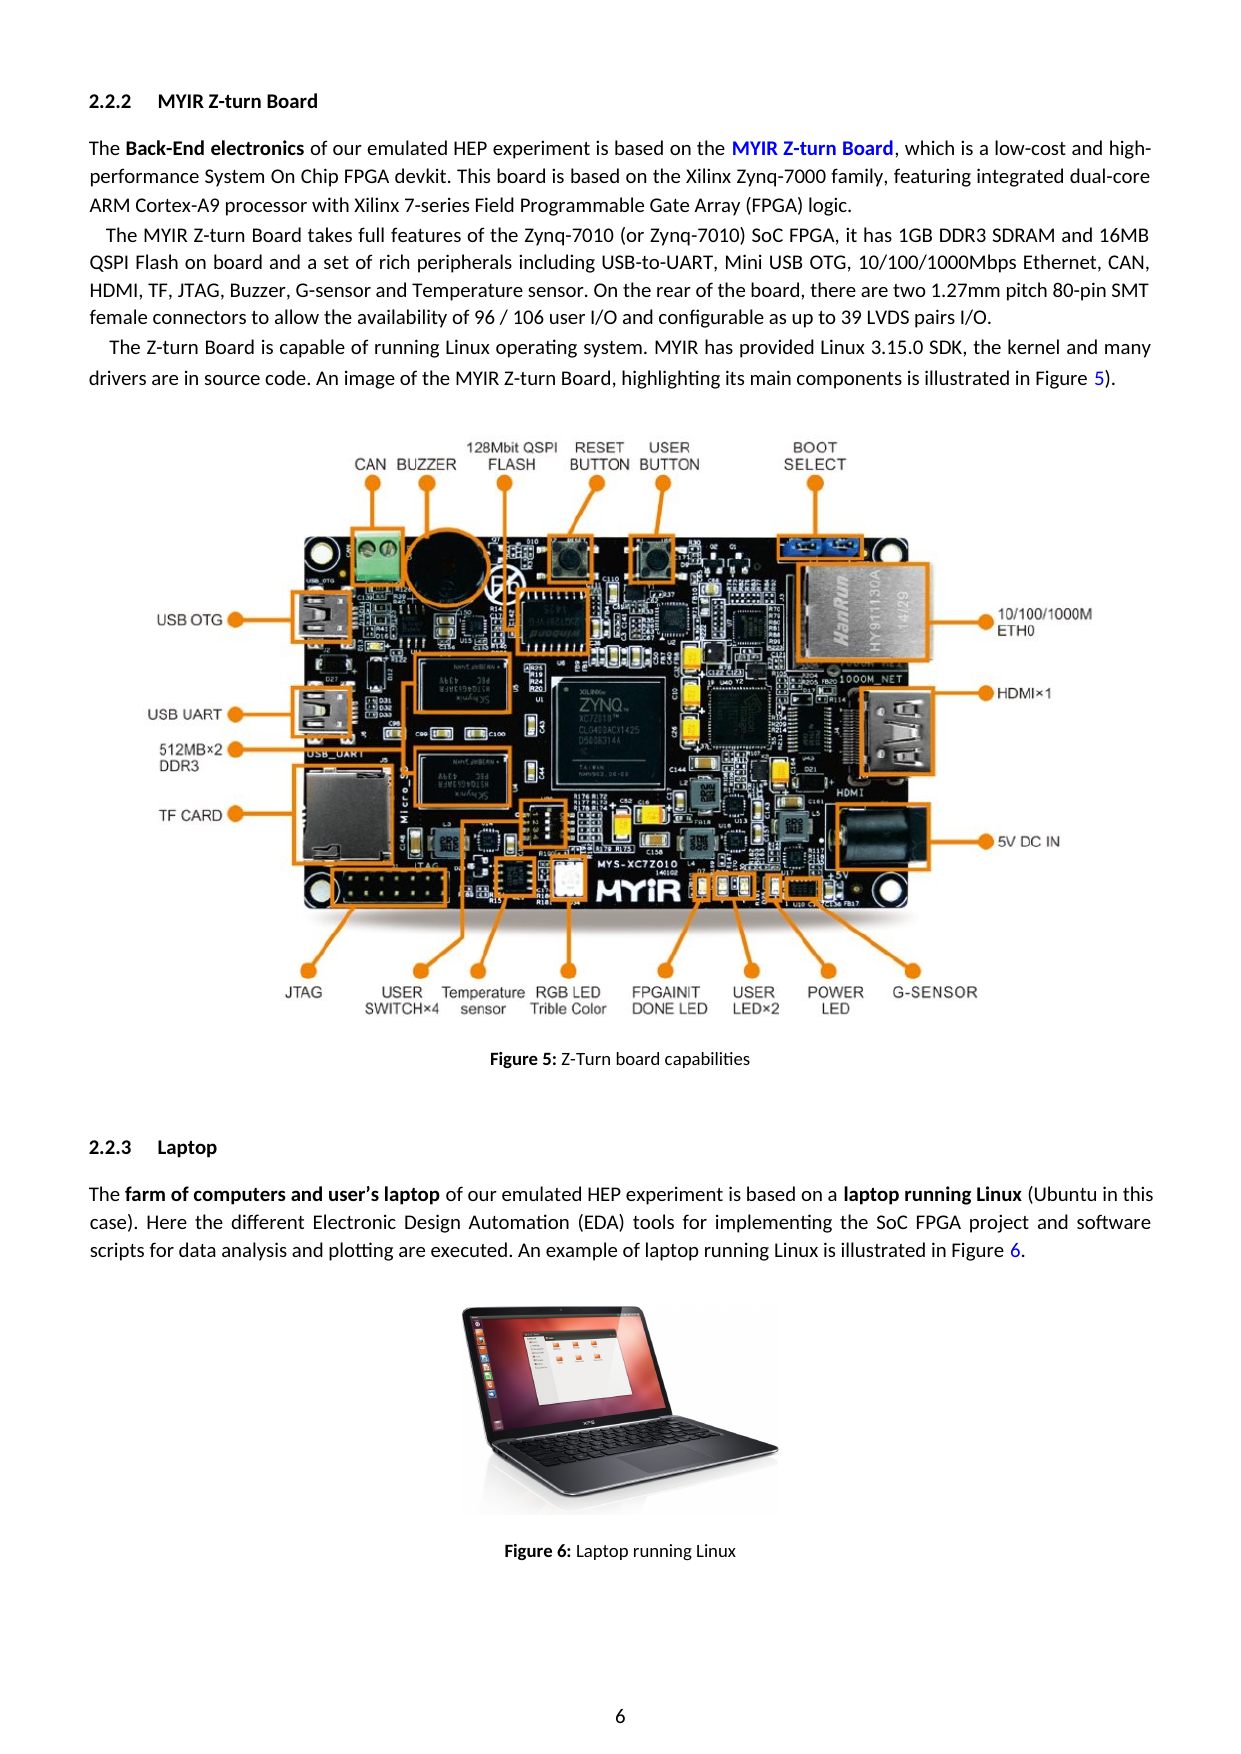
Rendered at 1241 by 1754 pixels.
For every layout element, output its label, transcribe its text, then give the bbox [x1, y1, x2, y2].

text The Back-End electronics of our emulated HEP experiment is based on the MYIR Z-turn Board, which is a low-cost and high-performance System On Chip FPGA devkit. This board is based on the Xilinx Zynq-7000 family, featuring integrated dual-core ARM Cortex-A9 processor with Xilinx 7-series Field Programmable Gate Array (FPGA) logic. [88, 135, 1152, 218]
subtitle Laptop [88, 1134, 1154, 1160]
picture [142, 427, 1098, 1022]
picture [461, 1306, 779, 1515]
text The MYIR Z-turn Board takes full features of the Zynq-7010 (or Zynq-7010) SoC FPGA, it has 1GB DDR3 SDRAM and 16MB QSPI Flash on board and a set of rich peripherals including USB-to-UART, Mini USB OTG, 10/100/1000Mbps Ethernet, CAN, HDMI, TF, JTAG, Buzzer, G-sensor and Temperature sensor. On the rear of the board, there are two 1.27mm pitch 80-pin SMT female connectors to allow the availability of 96 / 106 user I/O and configurable as up to 39 LVDS pairs I/O. [88, 222, 1152, 330]
text Figure 5: Z-Turn board capabilities [88, 1047, 1152, 1070]
subtitle The farm of computers and user’s laptop of our emulated HEP experiment is based on a laptop running Linux (Ubuntu in this case). Here the different Electronic Design Automation (EDA) tools for implementing the SoC FPGA project and software scripts for data analysis and plotting are executed. An example of laptop running Linux is illustrated in Figure 6. [88, 1181, 1154, 1262]
text Figure 6: Laptop running Linux [88, 1539, 1152, 1562]
subtitle MYIR Z-turn Board [88, 88, 1154, 114]
text The Z-turn Board is capable of running Linux operating system. MYIR has provided Linux 3.15.0 SDK, the kernel and many drivers are in source code. An image of the MYIR Z-turn Board, highlighting its main components is illustrated in Figure 5). [88, 334, 1154, 391]
